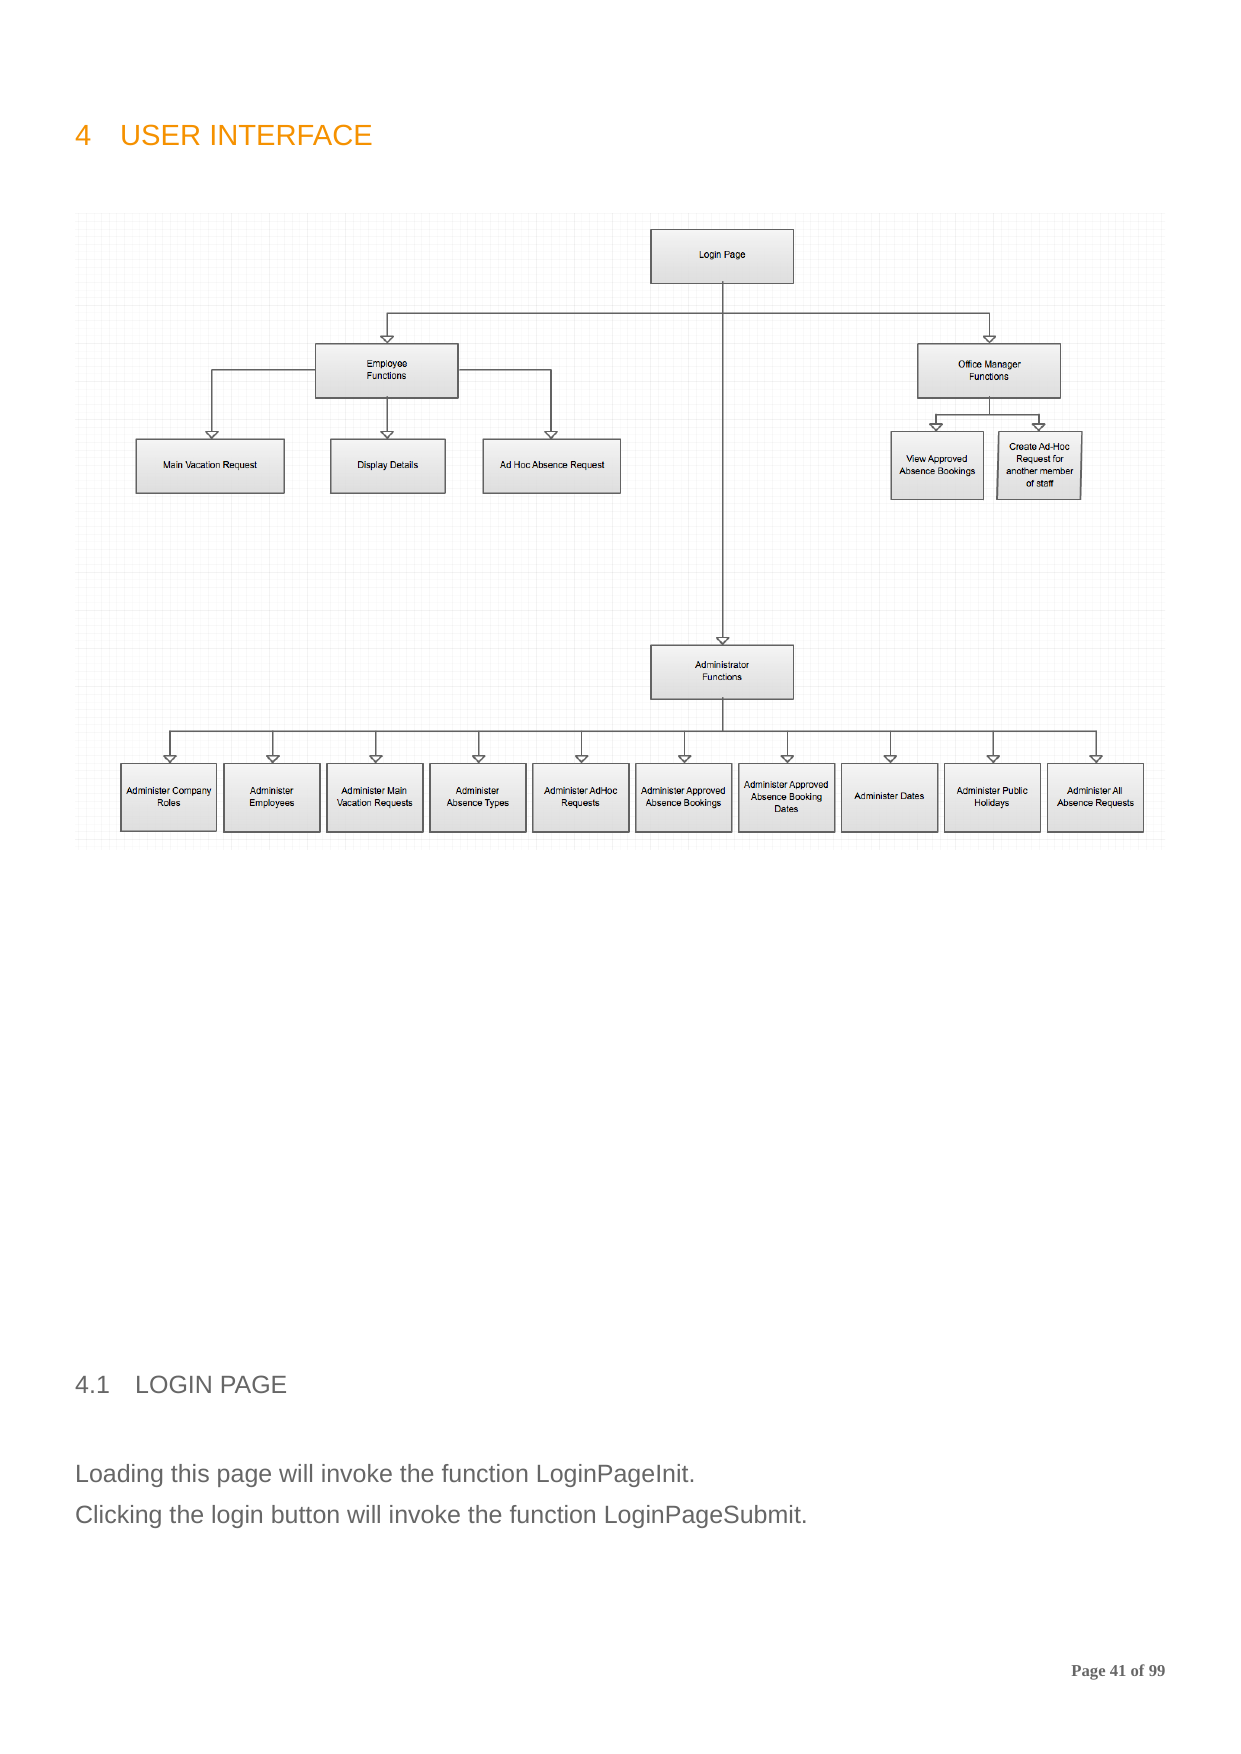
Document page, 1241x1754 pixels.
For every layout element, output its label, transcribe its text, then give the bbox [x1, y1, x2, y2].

picture [75, 213, 1166, 850]
subtitle Login Page [75, 1370, 1165, 1398]
subtitle user interface [75, 118, 1165, 152]
text Loading this page will invoke the function LoginPageInit. [75, 1458, 1165, 1487]
text Clicking the login button will invoke the function LoginPageSubmit. [75, 1500, 1165, 1528]
